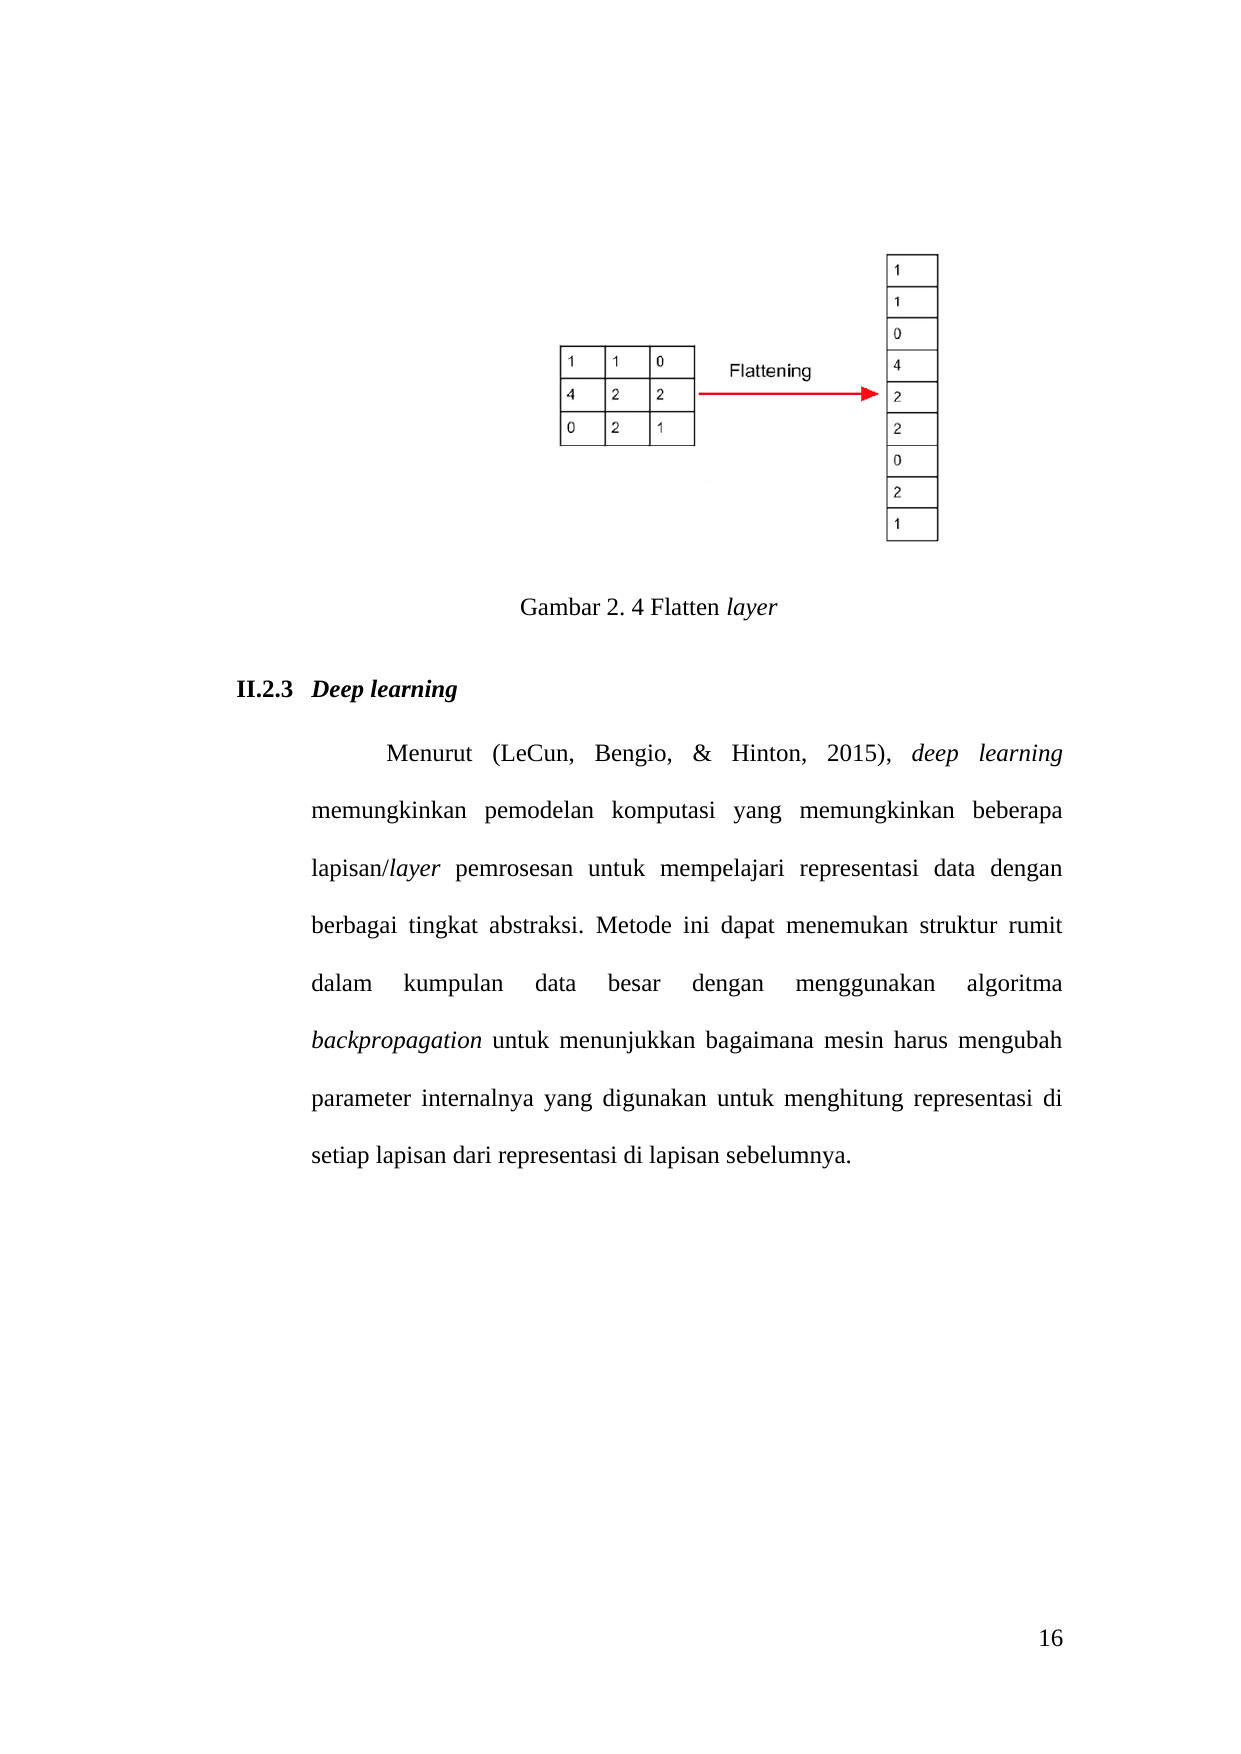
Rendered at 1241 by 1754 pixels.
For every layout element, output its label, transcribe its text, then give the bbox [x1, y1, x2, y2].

picture [461, 236, 1035, 568]
list Menurut , deep learning memungkinkan pemodelan komputasi yang memungkinkan beberapa lapisan/layer pemrosesan untuk mempelajari representasi data dengan berbagai tingkat abstraksi. Metode ini dapat menemukan struktur rumit dalam kumpulan data besar dengan menggunakan algoritma backpropagation untuk menunjukkan bagaimana mesin harus mengubah parameter internalnya yang digunakan untuk menghitung representasi di setiap lapisan dari representasi di lapisan sebelumnya. [311, 738, 1063, 1169]
text Gambar 2. 4 Flatten layer [236, 592, 1063, 620]
subtitle Deep learning [236, 674, 1063, 703]
